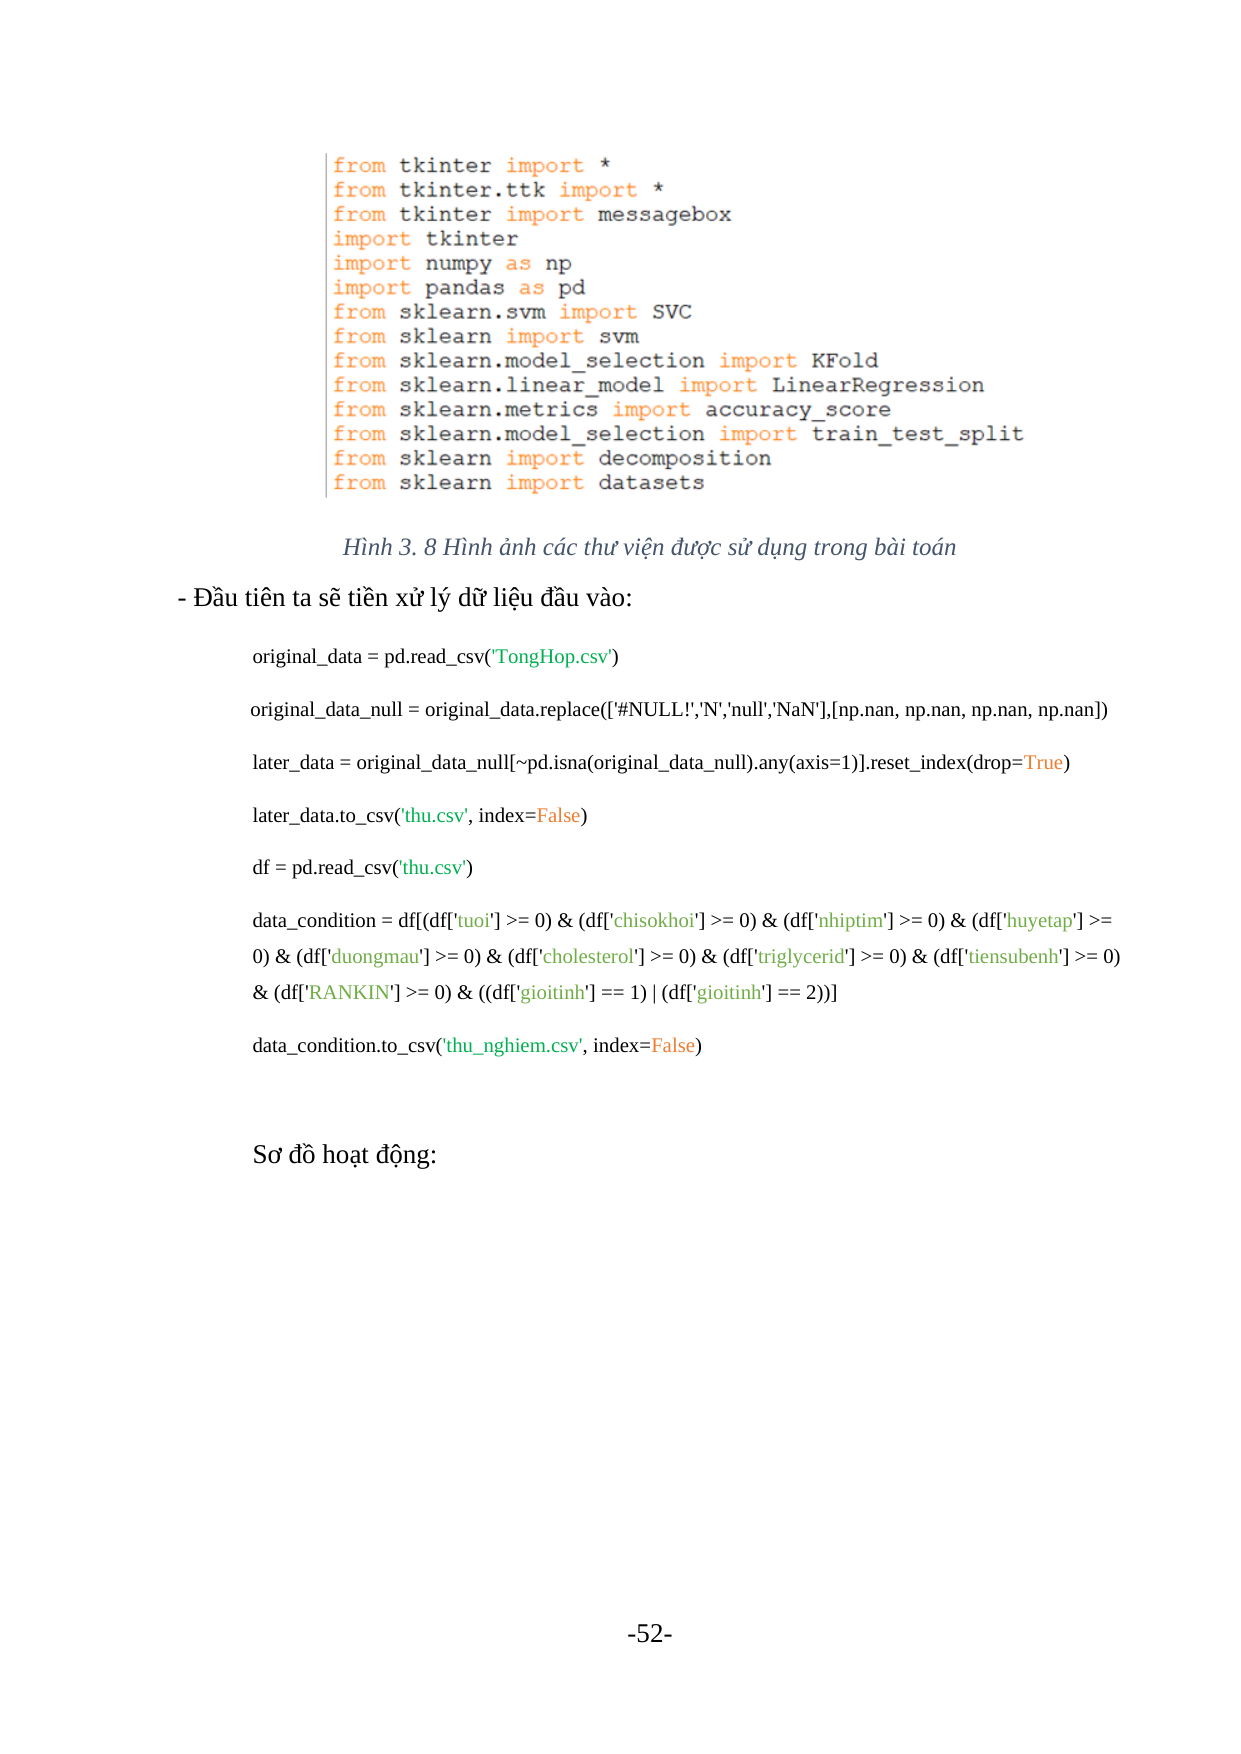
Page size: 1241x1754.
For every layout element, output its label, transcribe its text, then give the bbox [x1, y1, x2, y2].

text df = pd.read_csv('thu.csv') [252, 855, 1122, 879]
text data_condition = df[(df['tuoi'] >= 0) & (df['chisokhoi'] >= 0) & (df['nhiptim'] >= 0) & (df['huyetap'] >= 0) & (df['duongmau'] >= 0) & (df['cholesterol'] >= 0) & (df['triglycerid'] >= 0) & (df['tiensubenh'] >= 0) & (df['RANKIN'] >= 0) & ((df['gioitinh'] == 1) | (df['gioitinh'] == 2))] [252, 908, 1122, 1004]
text later_data.to_csv('thu.csv', index=False) [252, 803, 1122, 827]
picture [317, 147, 1058, 513]
text Hình 3. 8 Hình ảnh các thư viện được sử dụng trong bài toán [177, 532, 1122, 560]
text original_data_null = original_data.replace(['#NULL!','N','null','NaN'],[np.nan, np.nan, np.nan, np.nan]) [177, 697, 1122, 721]
text - Đầu tiên ta sẽ tiền xử lý dữ liệu đầu vào: [177, 581, 1122, 612]
text data_condition.to_csv('thu_nghiem.csv', index=False) [252, 1033, 1122, 1057]
text original_data = pd.read_csv('TongHop.csv') [252, 644, 1122, 668]
text Sơ đồ hoạt động: [252, 1138, 1122, 1169]
text later_data = original_data_null[~pd.isna(original_data_null).any(axis=1)].reset_index(drop=True) [252, 750, 1122, 774]
